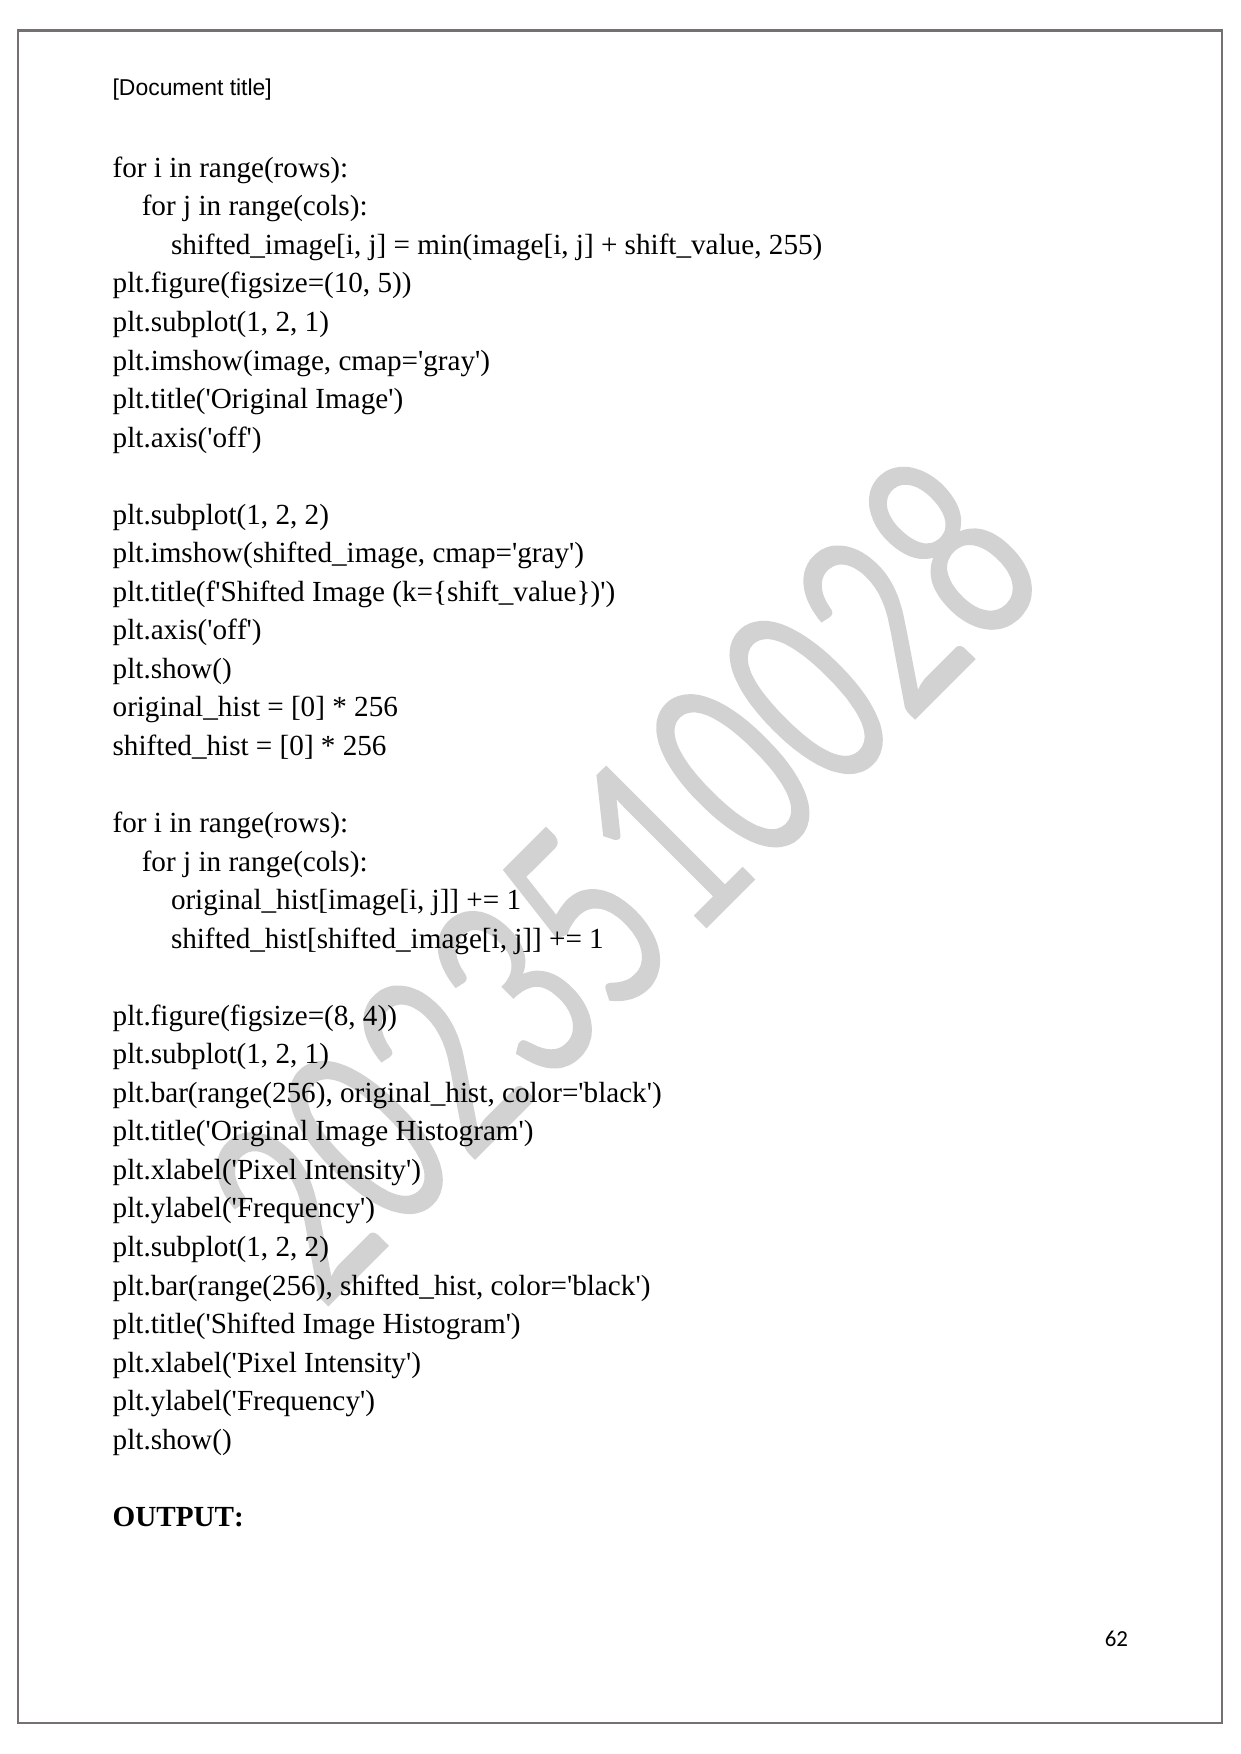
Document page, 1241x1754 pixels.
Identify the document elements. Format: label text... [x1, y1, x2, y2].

text original_hist[image[i, j]] += 1 [112, 882, 1128, 916]
text plt.subplot(1, 2, 1) [112, 1036, 1128, 1070]
text plt.figure(figsize=(10, 5)) [112, 266, 1128, 299]
text plt.xlabel('Pixel Intensity') [112, 1345, 1128, 1378]
text plt.bar(range(256), original_hist, color='black') [112, 1075, 1128, 1108]
text plt.show() [112, 651, 1128, 684]
text plt.imshow(shifted_image, cmap='gray') [112, 535, 1128, 569]
text plt.title('Original Image') [112, 381, 1128, 415]
text plt.show() [112, 1422, 1128, 1455]
text OUTPUT: [112, 1499, 1128, 1532]
text for j in range(cols): [112, 844, 1128, 877]
text for j in range(cols): [112, 188, 1128, 222]
text plt.title('Shifted Image Histogram') [112, 1306, 1128, 1340]
text plt.ylabel('Frequency') [112, 1383, 1128, 1417]
text shifted_image[i, j] = min(image[i, j] + shift_value, 255) [112, 227, 1128, 261]
text for i in range(rows): [112, 150, 1128, 183]
text plt.axis('off') [112, 420, 1128, 453]
text plt.xlabel('Pixel Intensity') [112, 1152, 1128, 1186]
text plt.ylabel('Frequency') [112, 1191, 1128, 1224]
text plt.bar(range(256), shifted_hist, color='black') [112, 1268, 1128, 1301]
text original_hist = [0] * 256 [112, 689, 1128, 723]
text plt.imshow(image, cmap='gray') [112, 343, 1128, 376]
text plt.title(f'Shifted Image (k={shift_value})') [112, 574, 1128, 607]
text plt.subplot(1, 2, 2) [112, 1229, 1128, 1263]
text for i in range(rows): [112, 805, 1128, 839]
text shifted_hist[shifted_image[i, j]] += 1 [112, 921, 1128, 954]
text plt.subplot(1, 2, 1) [112, 304, 1128, 338]
text plt.figure(figsize=(8, 4)) [112, 998, 1128, 1031]
text plt.subplot(1, 2, 2) [112, 497, 1128, 530]
text plt.axis('off') [112, 612, 1128, 646]
text plt.title('Original Image Histogram') [112, 1113, 1128, 1147]
text shifted_hist = [0] * 256 [112, 728, 1128, 762]
